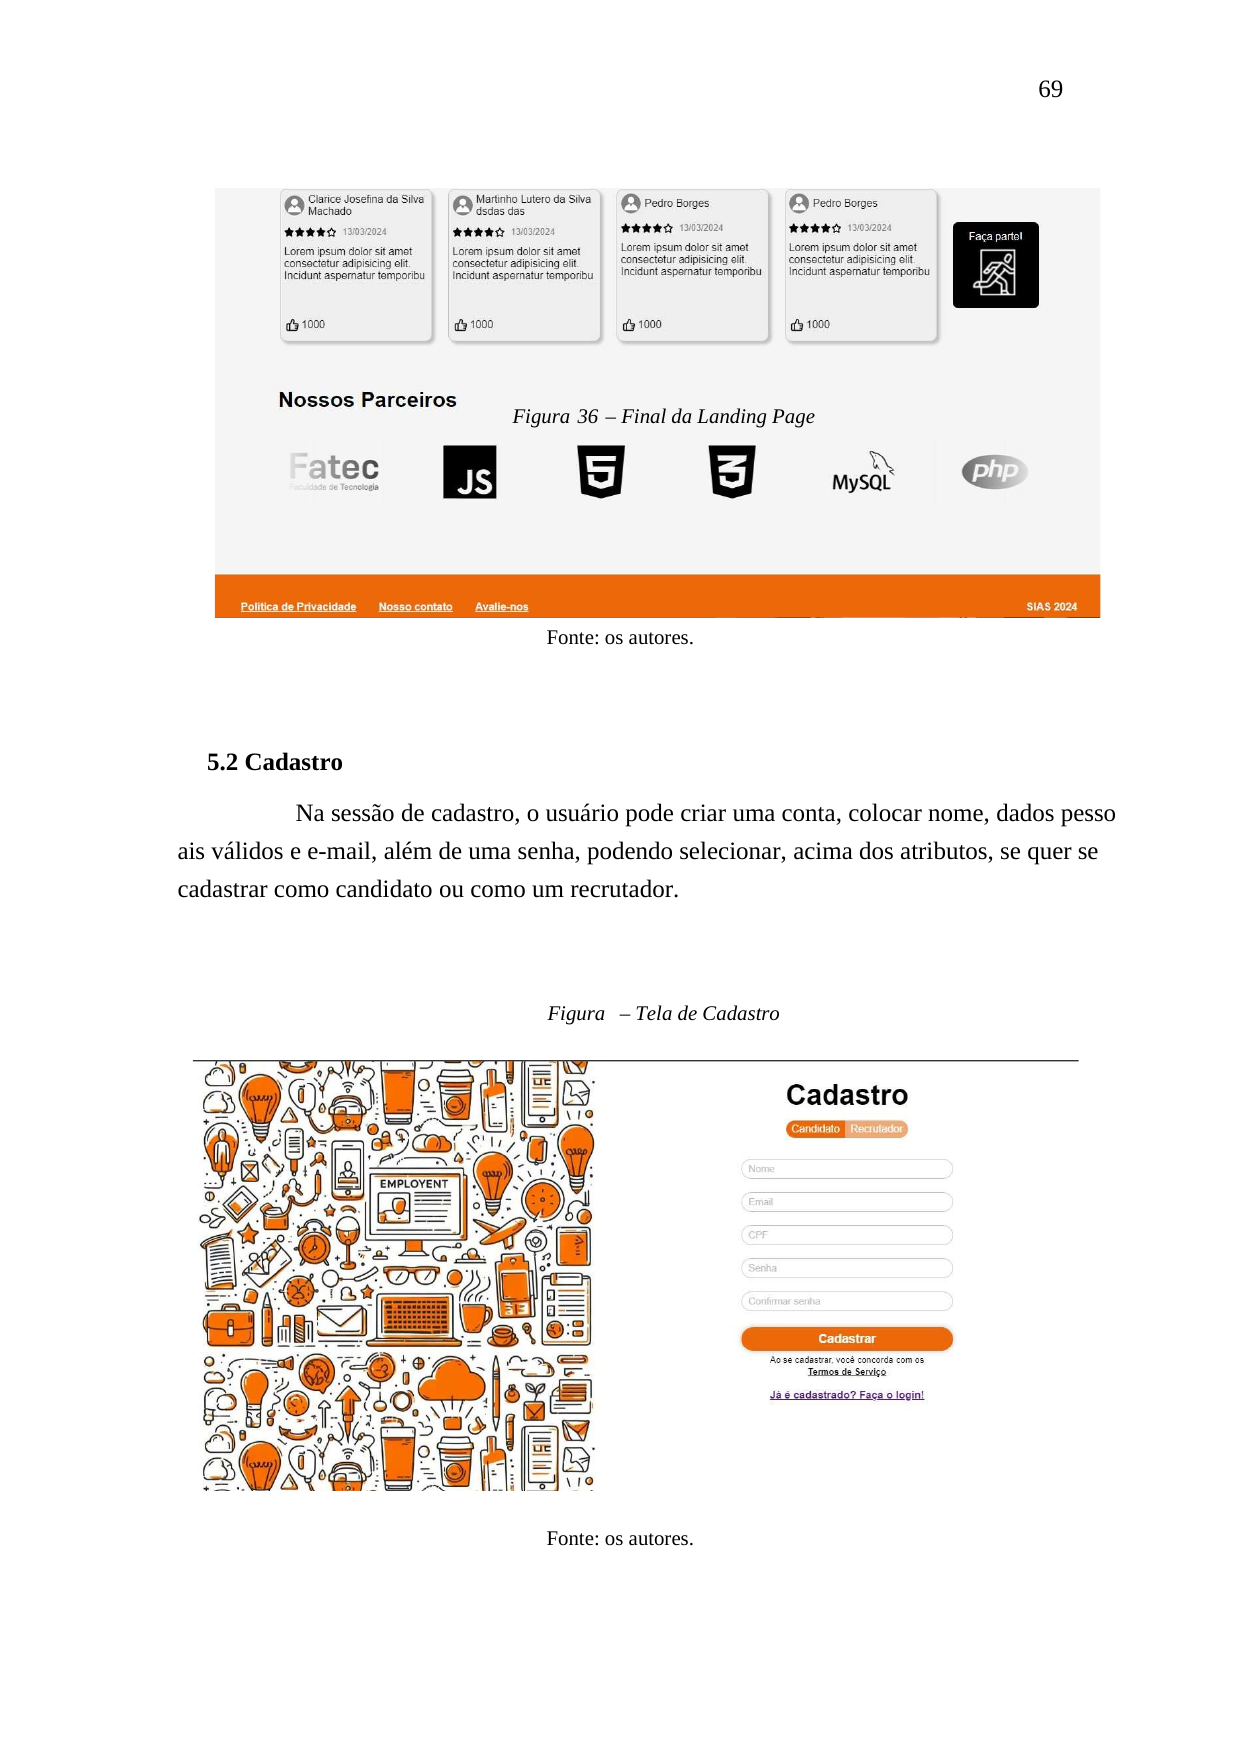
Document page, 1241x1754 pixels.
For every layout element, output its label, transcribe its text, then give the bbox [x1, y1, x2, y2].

text Figura – Tela de Cadastro [177, 1002, 1122, 1025]
picture [214, 188, 1101, 406]
picture [192, 1060, 1079, 1491]
text Fonte: os autores. [177, 625, 1063, 649]
text Figura 36 – Final da Landing Page [177, 406, 1122, 428]
text 5.2 Cadastro [177, 748, 1122, 776]
text Na sessão de cadastro, o usuário pode criar uma conta, colocar nome, dados pessoais válidos e e-mail, além de uma senha, podendo selecionar, acima dos atributos, se quer se cadastrar como candidato ou como um recrutador. [177, 791, 1122, 905]
text Fonte: os autores. [177, 1526, 1063, 1550]
picture [214, 428, 1101, 618]
